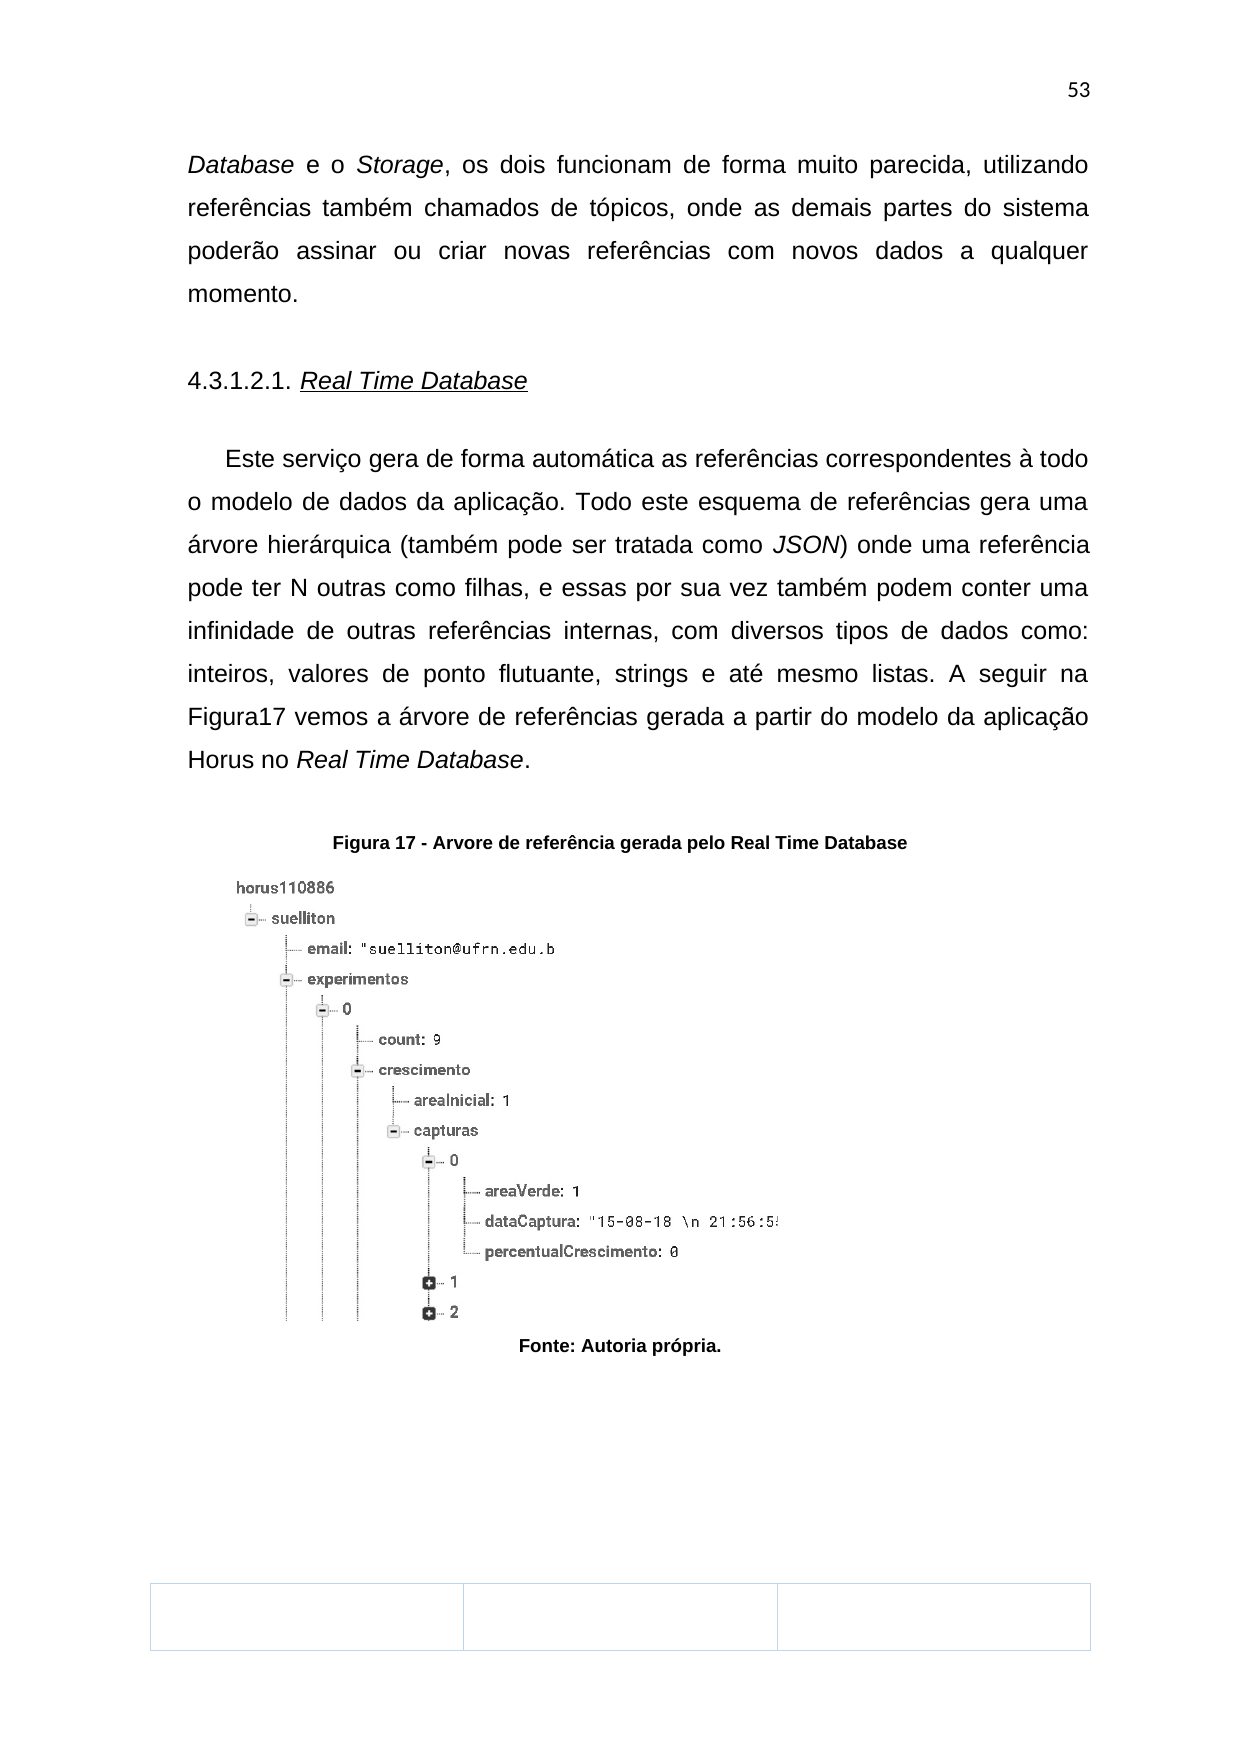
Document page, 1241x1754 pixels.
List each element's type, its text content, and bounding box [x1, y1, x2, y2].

text Este serviço gera de forma automática as referências correspondentes à todo o modelo de dados da aplicação. Todo este esquema de referências gera uma árvore hierárquica (também pode ser tratada como JSON) onde uma referência pode ter N outras como filhas, e essas por sua vez também podem conter uma infinidade de outras referências internas, com diversos tipos de dados como: inteiros, valores de ponto flutuante, strings e até mesmo listas. A seguir na Figura17 vemos a árvore de referências gerada a partir do modelo da aplicação Horus no Real Time Database. [150, 443, 1090, 774]
text Fonte: Autoria própria. [150, 1335, 1090, 1356]
text Figura 17 - Arvore de referência gerada pelo Real Time Database [150, 832, 1090, 853]
picture [225, 874, 1041, 1321]
text Real Time Database [187, 366, 1090, 394]
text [150, 150, 1090, 308]
